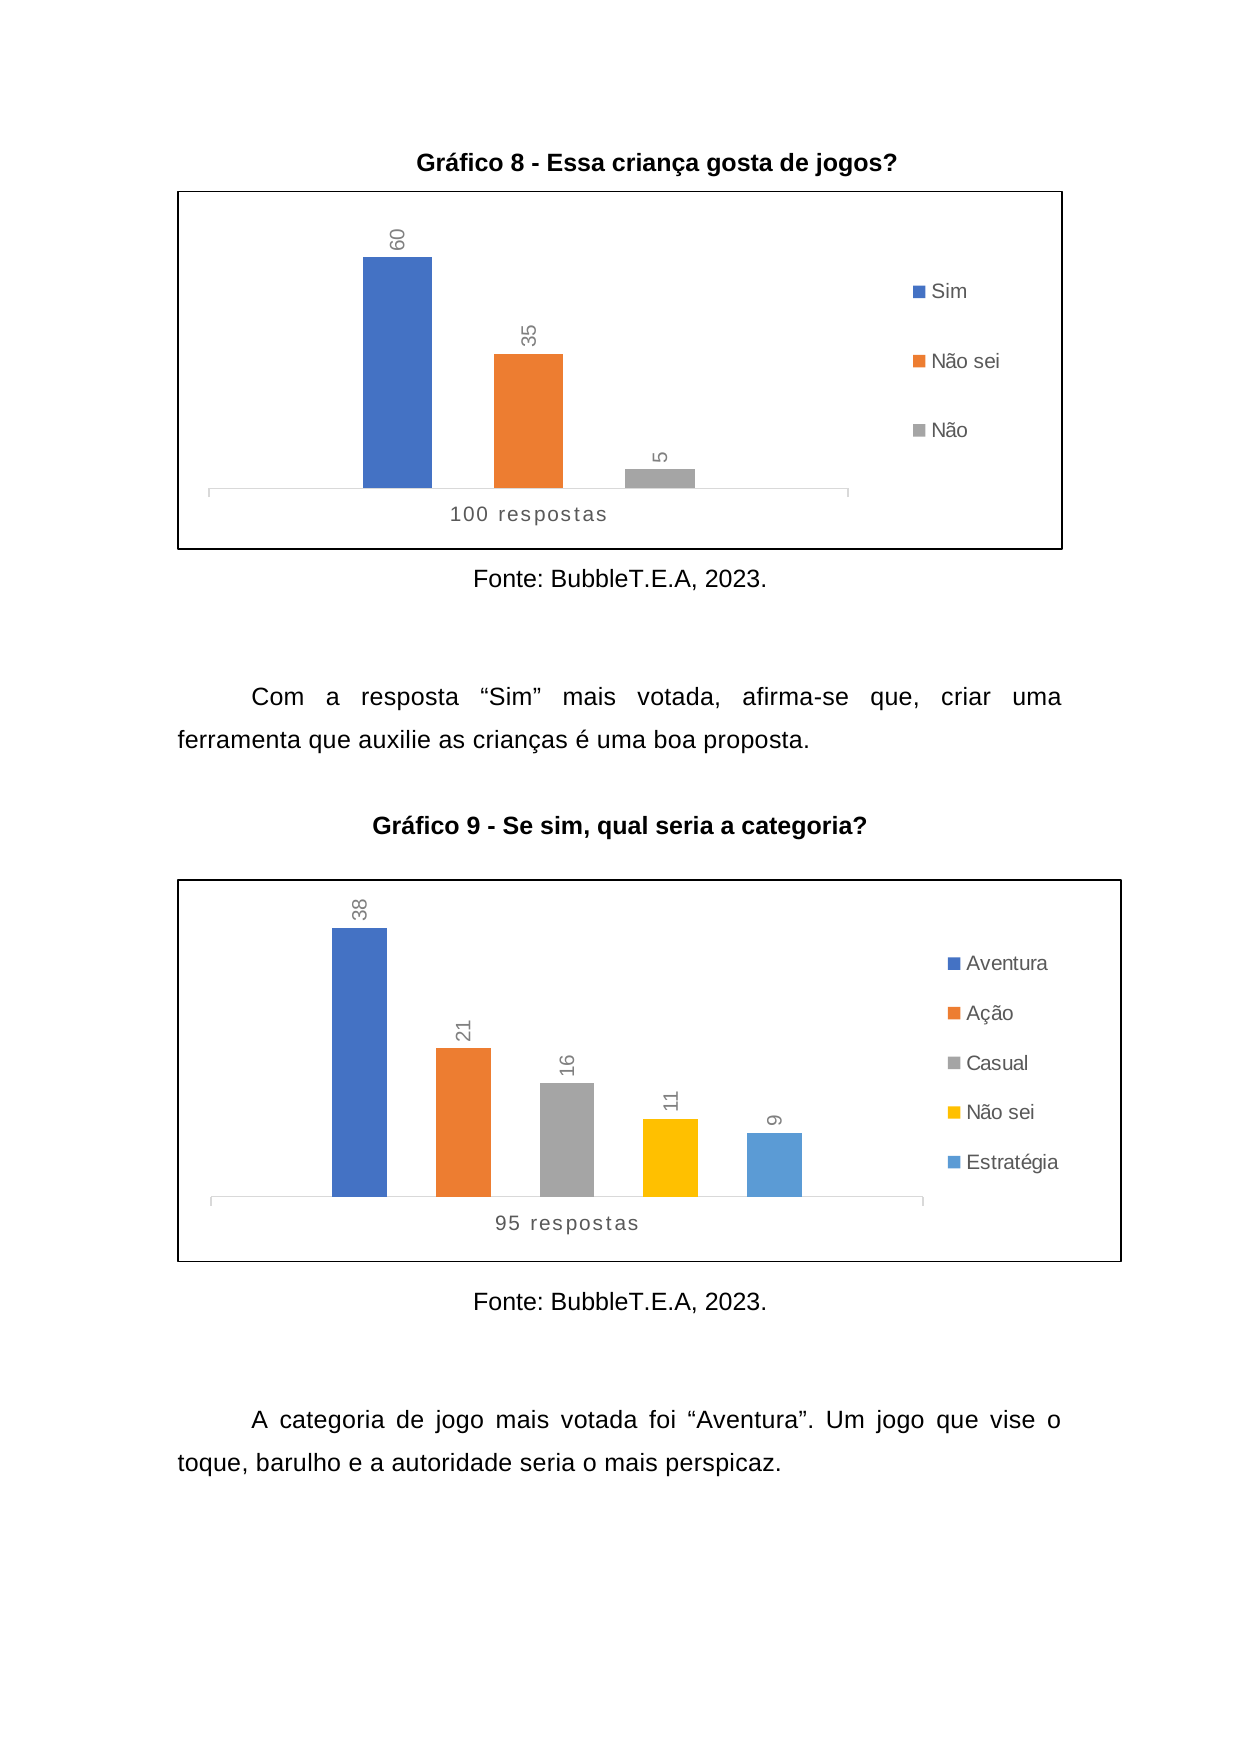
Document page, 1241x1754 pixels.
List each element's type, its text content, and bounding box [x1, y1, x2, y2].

text Fonte: BubbleT.E.A, 2023. [177, 1287, 1063, 1316]
text Fonte: BubbleT.E.A, 2023. [177, 564, 1063, 593]
text A categoria de jogo mais votada foi “Aventura”. Um jogo que vise o toque, barulho e a autoridade seria o mais perspicaz. [177, 1405, 1063, 1477]
text Gráfico 9 - Se sim, qual seria a categoria? [177, 811, 1063, 840]
text Com a resposta “Sim” mais votada, afirma-se que, criar uma ferramenta que auxilie as crianças é uma boa proposta. [177, 682, 1063, 754]
text Gráfico 8 - Essa criança gosta de jogos? [177, 148, 1063, 191]
